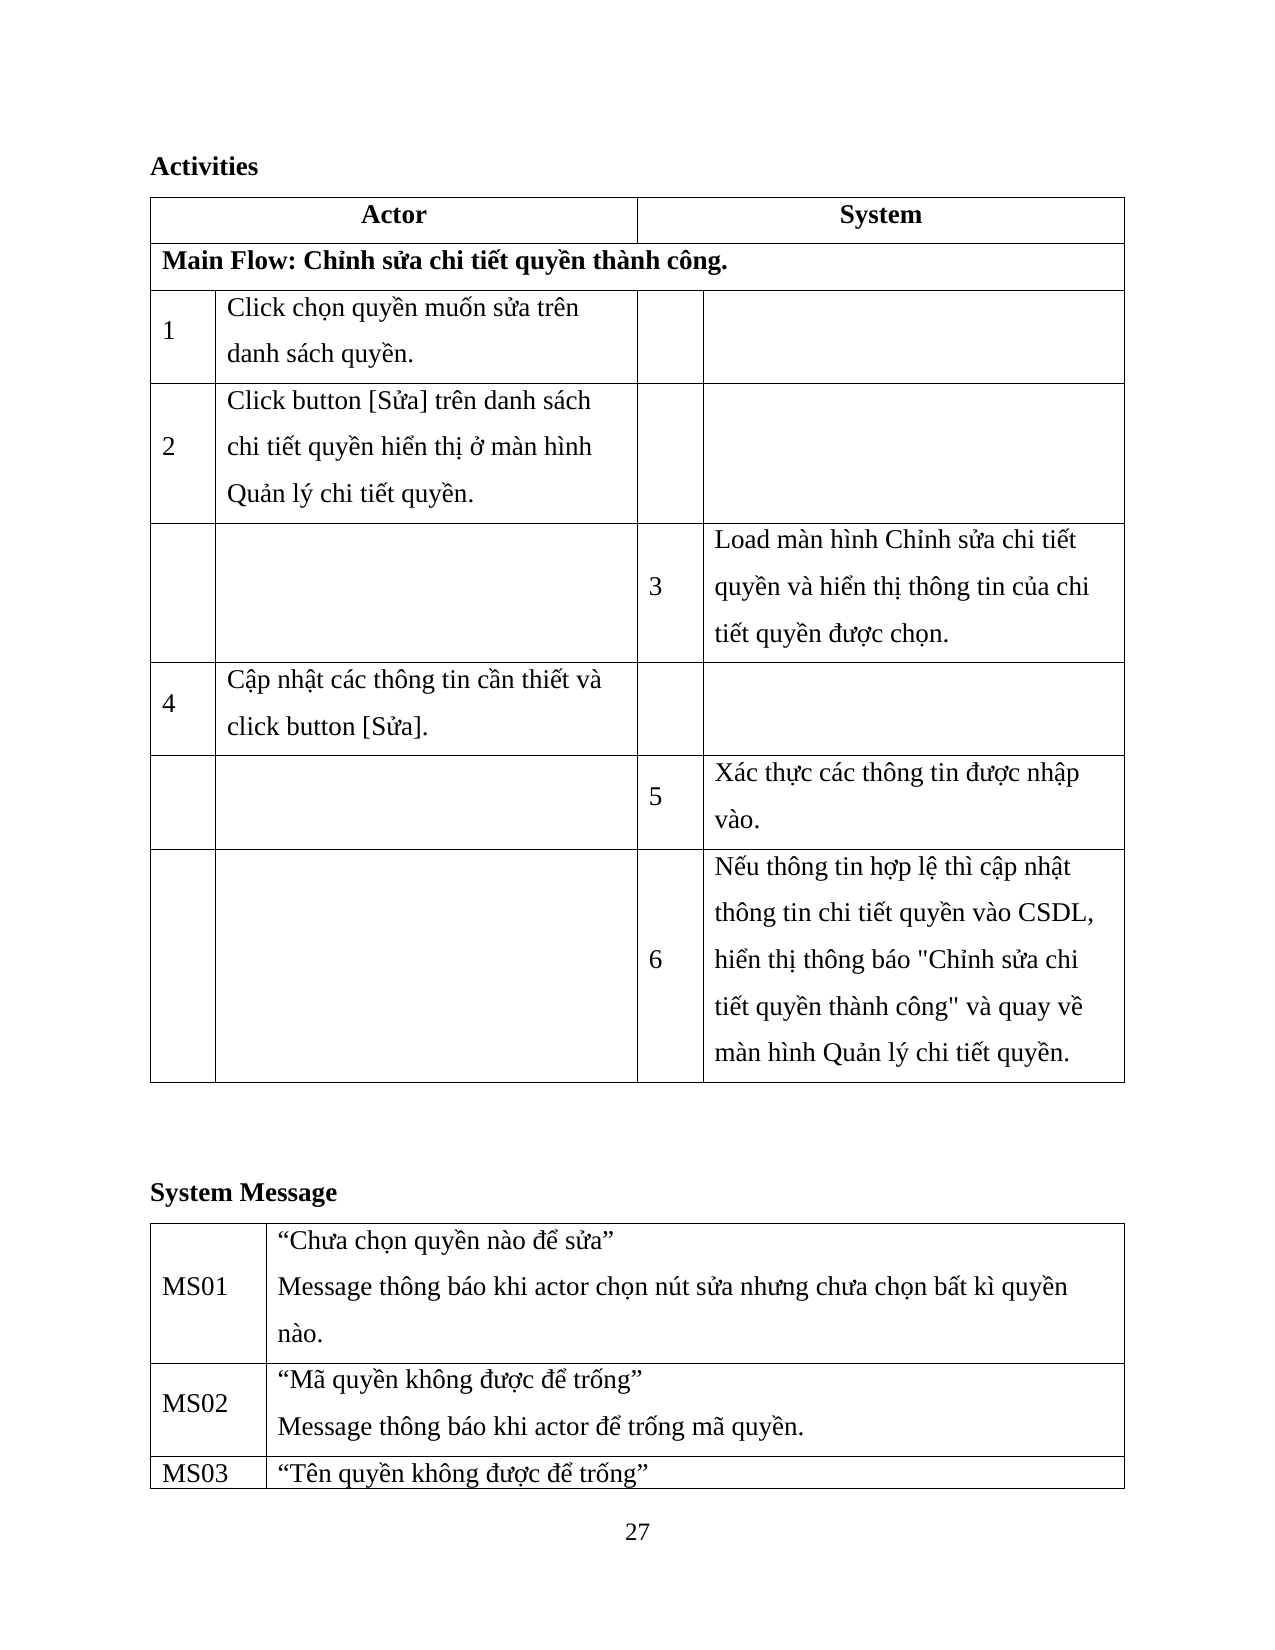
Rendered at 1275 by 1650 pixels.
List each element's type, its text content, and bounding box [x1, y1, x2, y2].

text System Message [150, 1176, 1125, 1207]
table_cell [638, 384, 703, 522]
table_cell 2 [151, 384, 215, 522]
text Activities [150, 150, 1125, 181]
table_cell Nếu thông tin hợp lệ thì cập nhật thông tin chi tiết quyền vào CSDL, hiển thị thông báo "Chỉnh sửa chi tiết quyền thành công" và quay về màn hình Quản lý chi tiết quyền. [704, 850, 1124, 1082]
table_cell 6 [638, 850, 703, 1082]
table_cell Click button [Sửa] trên danh sách chi tiết quyền hiển thị ở màn hình Quản lý chi tiết quyền. [216, 384, 637, 522]
table_header MS01 [151, 1224, 266, 1362]
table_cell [267, 1457, 1124, 1488]
table_cell 3 [638, 524, 703, 662]
table_header Actor [151, 198, 637, 243]
table_cell Main Flow: Chỉnh sửa chi tiết quyền thành công. [151, 244, 1124, 289]
table_cell Click chọn quyền muốn sửa trên danh sách quyền. [216, 291, 637, 383]
table_cell [151, 524, 215, 662]
table_cell Load màn hình Chỉnh sửa chi tiết quyền và hiển thị thông tin của chi tiết quyền được chọn. [704, 524, 1124, 662]
table_cell [216, 850, 637, 1082]
table_cell [216, 756, 637, 848]
table_cell [151, 850, 215, 1082]
table_cell [216, 524, 637, 662]
table_cell “Mã quyền không được để trống” Message thông báo khi actor để trống mã quyền. [267, 1364, 1124, 1456]
table_cell [638, 291, 703, 383]
table_header “Chưa chọn quyền nào để sửa” Message thông báo khi actor chọn nút sửa nhưng chưa chọn bất kì quyền nào. [267, 1224, 1124, 1362]
table_cell 1 [151, 291, 215, 383]
table_cell [704, 291, 1124, 383]
table_header System [638, 198, 1124, 243]
table_cell 5 [638, 756, 703, 848]
table_cell 4 [151, 663, 215, 755]
table_cell MS03 [151, 1457, 266, 1488]
table_cell [151, 756, 215, 848]
table_cell Xác thực các thông tin được nhập vào. [704, 756, 1124, 848]
table_cell [704, 384, 1124, 522]
table_cell [704, 663, 1124, 755]
table_cell Cập nhật các thông tin cần thiết và click button [Sửa]. [216, 663, 637, 755]
table_cell [638, 663, 703, 755]
table_cell MS02 [151, 1364, 266, 1456]
